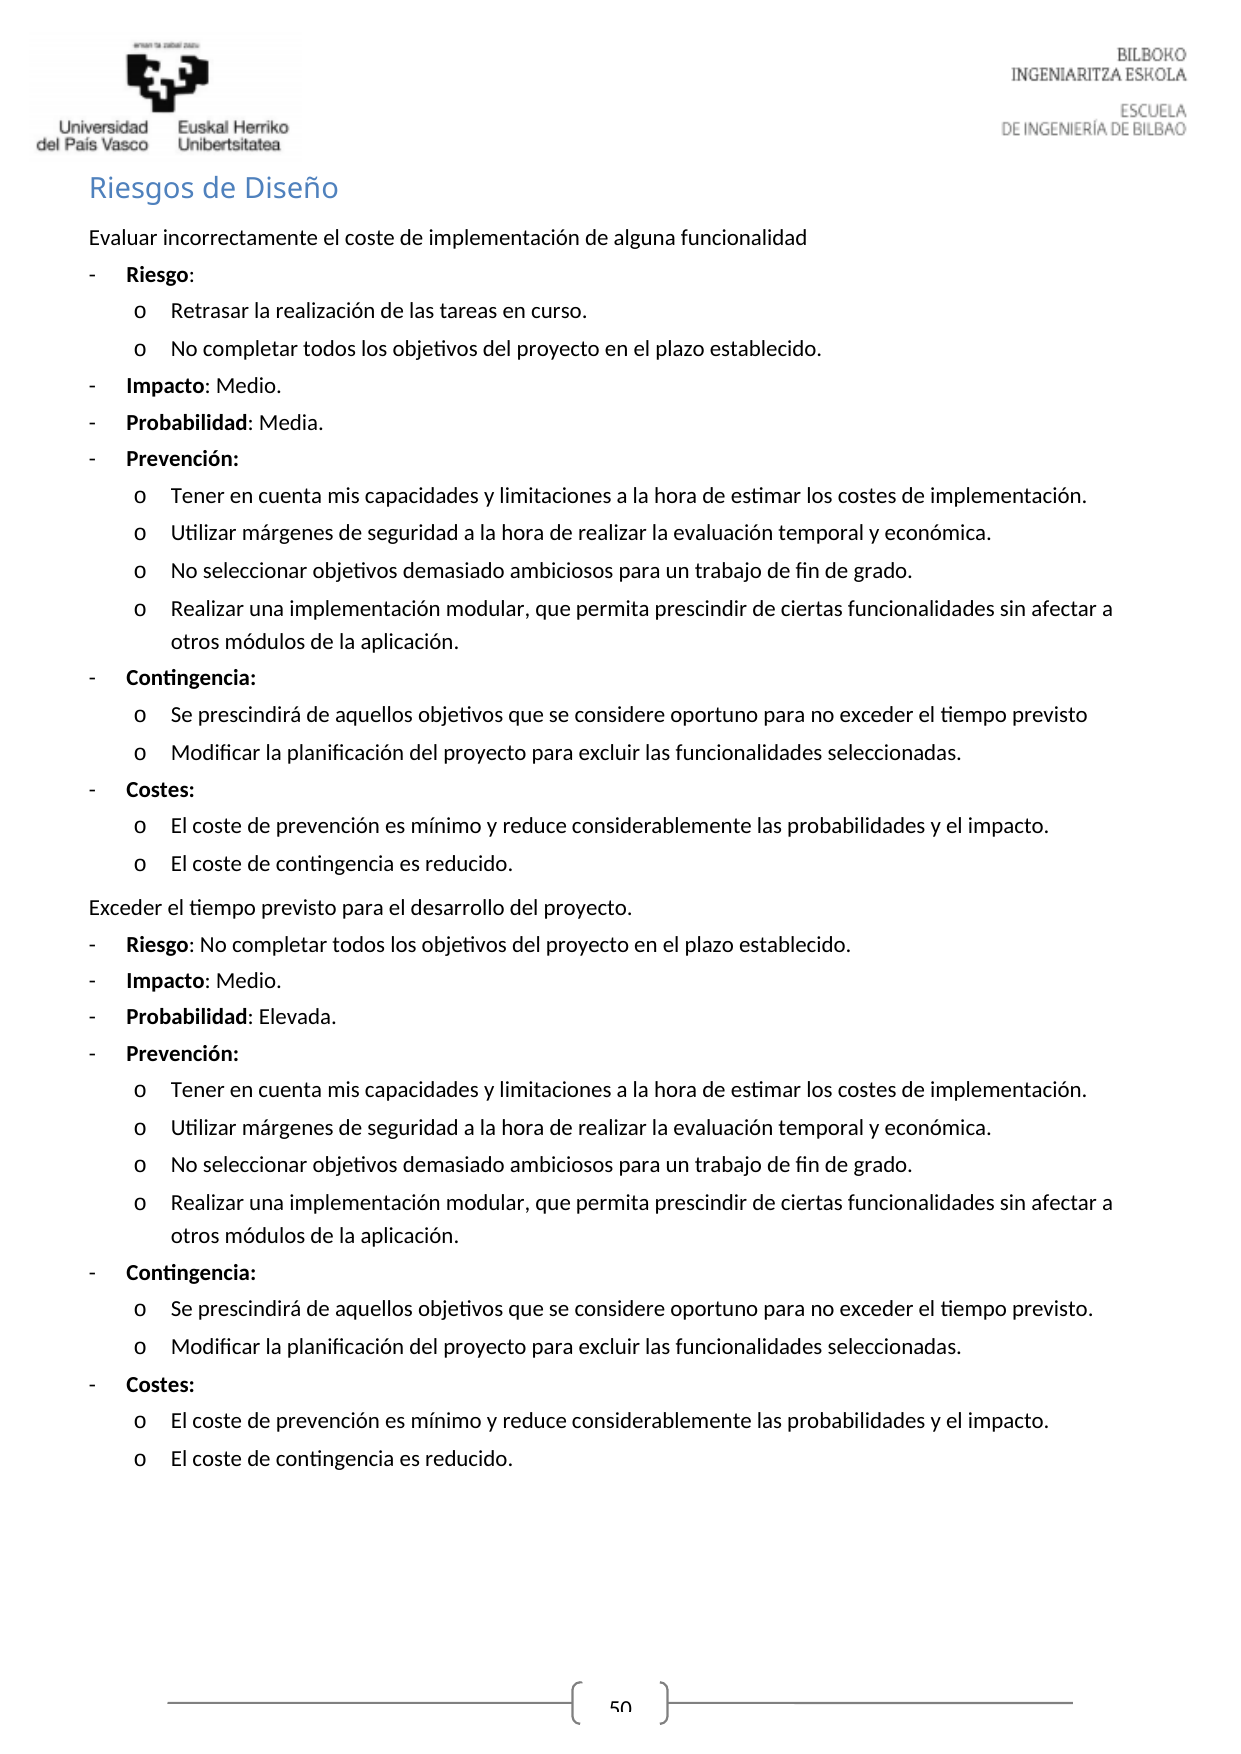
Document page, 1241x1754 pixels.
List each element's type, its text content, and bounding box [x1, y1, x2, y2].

text Evaluar incorrectamente el coste de implementación de alguna funcionalidad [89, 223, 1152, 252]
list Probabilidad: Media. [89, 408, 1152, 436]
list Tener en cuenta mis capacidades y limitaciones a la hora de estimar los costes de implementación. [133, 1075, 1152, 1104]
list Retrasar la realización de las tareas en curso. [133, 296, 1152, 325]
text Exceder el tiempo previsto para el desarrollo del proyecto. [89, 893, 1152, 921]
list Utilizar márgenes de seguridad a la hora de realizar la evaluación temporal y económica. [133, 1113, 1152, 1142]
list Modificar la planificación del proyecto para excluir las funcionalidades seleccionadas. [133, 738, 1152, 767]
list Utilizar márgenes de seguridad a la hora de realizar la evaluación temporal y económica. [133, 518, 1152, 548]
list No seleccionar objetivos demasiado ambiciosos para un trabajo de fin de grado. [133, 1151, 1152, 1180]
list No seleccionar objetivos demasiado ambiciosos para un trabajo de fin de grado. [133, 556, 1152, 585]
list Se prescindirá de aquellos objetivos que se considere oportuno para no exceder el tiempo previsto. [133, 1294, 1152, 1323]
list Prevención: [89, 1039, 1152, 1067]
list Prevención: [89, 444, 1152, 472]
list Impacto: Medio. [89, 372, 1152, 400]
list Costes: [89, 775, 1152, 803]
list Probabilidad: Elevada. [89, 1002, 1152, 1030]
list Se prescindirá de aquellos objetivos que se considere oportuno para no exceder el tiempo previsto [133, 700, 1152, 729]
list Modificar la planificación del proyecto para excluir las funcionalidades seleccionadas. [133, 1332, 1152, 1361]
picture [29, 25, 1213, 162]
list Riesgo: [89, 260, 1152, 288]
list Costes: [89, 1370, 1152, 1398]
list No completar todos los objetivos del proyecto en el plazo establecido. [133, 334, 1152, 363]
list Tener en cuenta mis capacidades y limitaciones a la hora de estimar los costes de implementación. [133, 481, 1152, 510]
list El coste de contingencia es reducido. [133, 1444, 1152, 1473]
list El coste de contingencia es reducido. [133, 849, 1152, 878]
subtitle Riesgos de Diseño [89, 102, 1152, 207]
list Contingencia: [89, 663, 1152, 692]
list Contingencia: [89, 1258, 1152, 1286]
list Realizar una implementación modular, que permita prescindir de ciertas funcionalidades sin afectar a otros módulos de la aplicación. [133, 594, 1152, 655]
list Impacto: Medio. [89, 966, 1152, 994]
list Realizar una implementación modular, que permita prescindir de ciertas funcionalidades sin afectar a otros módulos de la aplicación. [133, 1188, 1152, 1249]
list Riesgo: No completar todos los objetivos del proyecto en el plazo establecido. [89, 930, 1152, 958]
list El coste de prevención es mínimo y reduce considerablemente las probabilidades y el impacto. [133, 812, 1152, 841]
list El coste de prevención es mínimo y reduce considerablemente las probabilidades y el impacto. [133, 1406, 1152, 1435]
